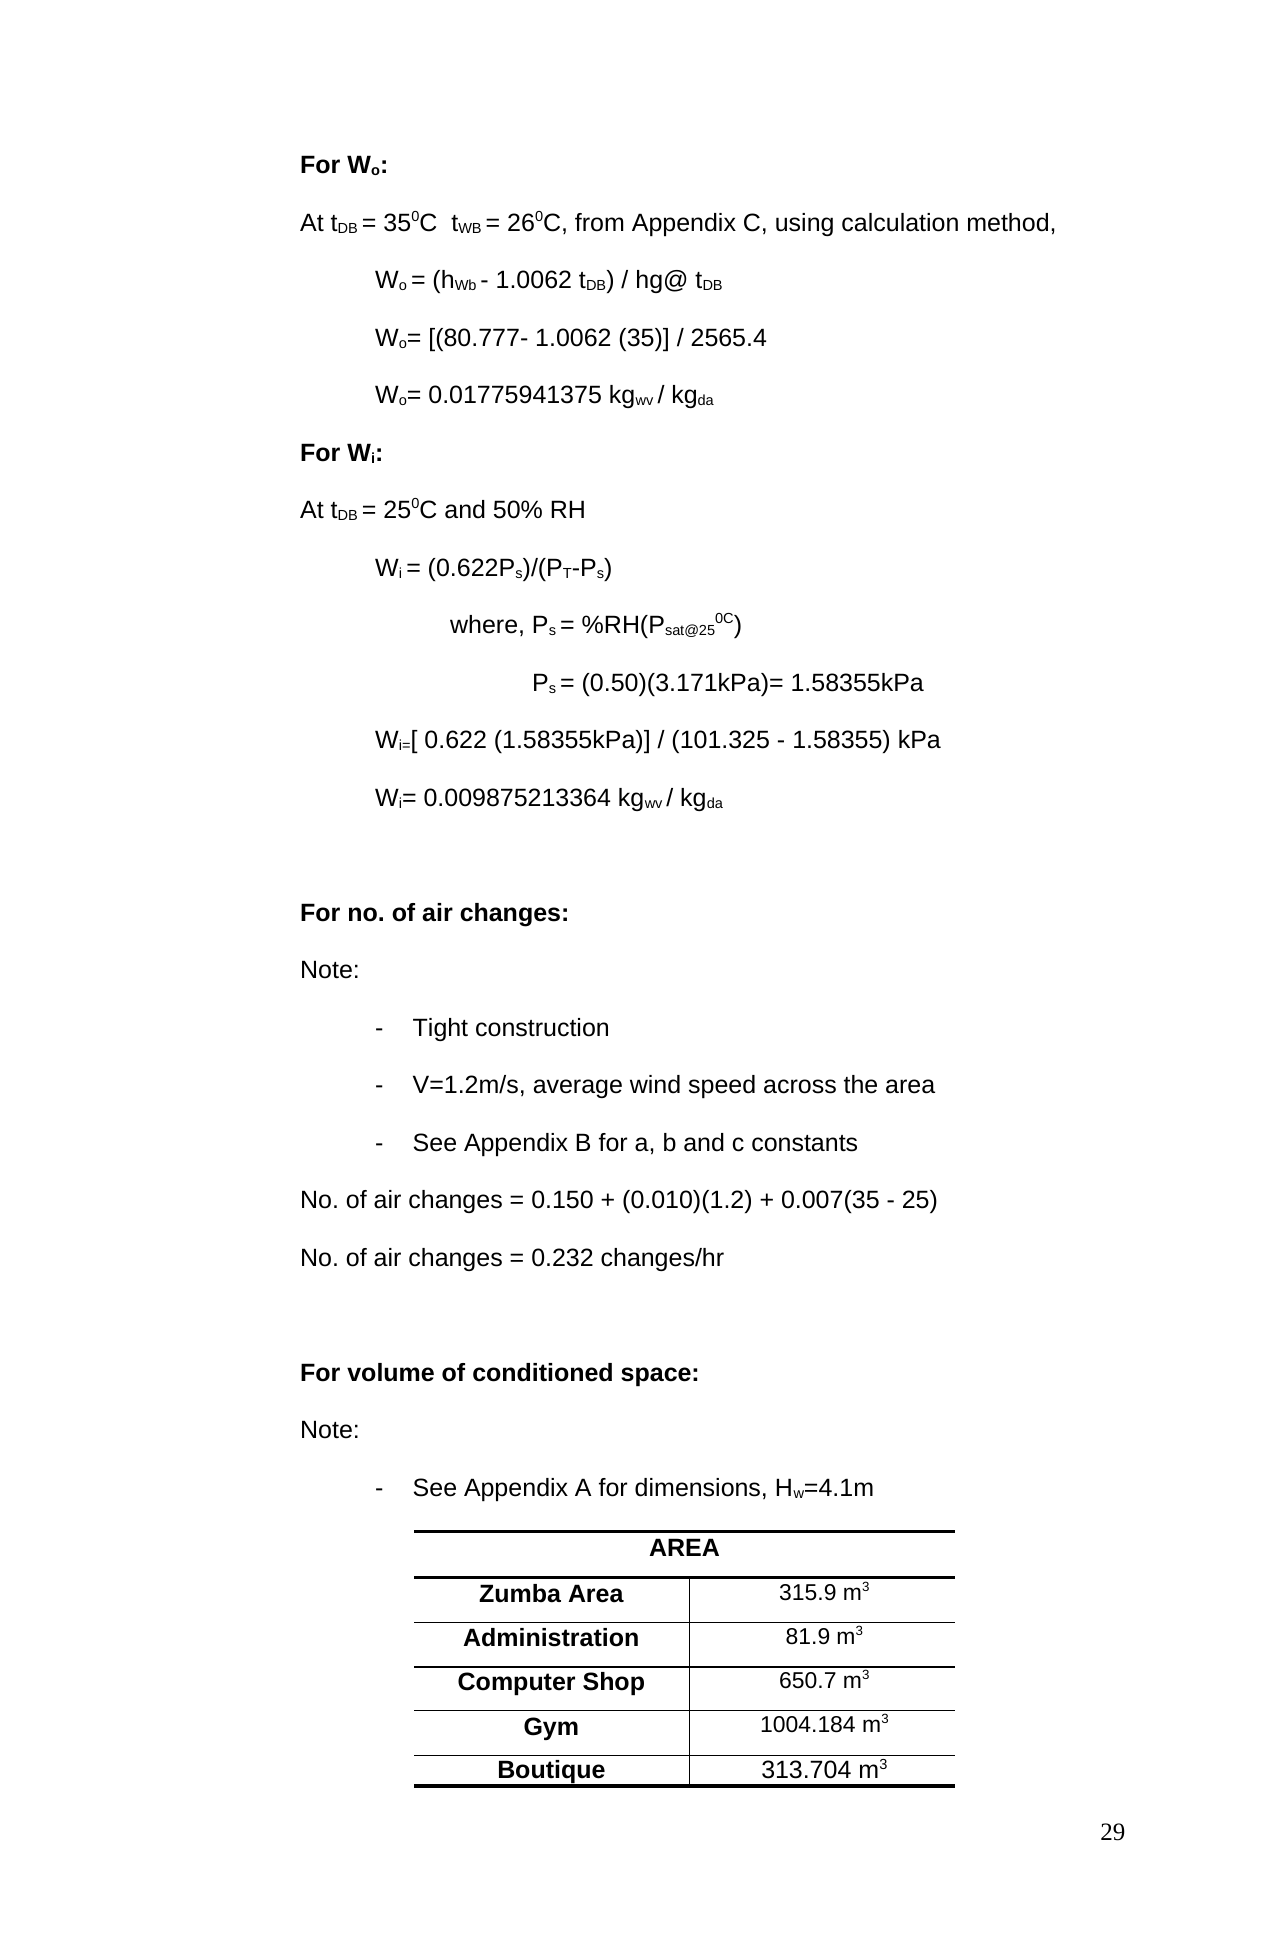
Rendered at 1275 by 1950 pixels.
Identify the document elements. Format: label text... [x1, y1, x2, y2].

text Note: [300, 1415, 1125, 1444]
text For no. of air changes: [300, 897, 1125, 926]
table_cell 313.704 m3 [690, 1756, 955, 1784]
text Wi = (0.622Ps)/(PT-Ps) [300, 552, 1125, 581]
list See Appendix A for dimensions, Hw=4.1m [375, 1472, 1125, 1501]
text For volume of conditioned space: [300, 1357, 1125, 1386]
text Wo= 0.01775941375 kgwv / kgda [300, 380, 1125, 409]
text Wi= 0.009875213364 kgwv / kgda [300, 782, 1125, 811]
text Wi=[ 0.622 (1.58355kPa)] / (101.325 - 1.58355) kPa [300, 725, 1125, 754]
table_cell 650.7 m3 [690, 1668, 955, 1710]
table_cell 81.9 m3 [690, 1623, 955, 1666]
table_cell Computer Shop [414, 1668, 689, 1710]
text Wo= [(80.777- 1.0062 (35)] / 2565.4 [300, 322, 1125, 351]
text where, Ps = %RH(Psat@250C) [300, 610, 1125, 639]
text For Wi: [300, 437, 1125, 466]
table_cell 1004.184 m3 [690, 1711, 955, 1754]
table_cell Boutique [414, 1756, 689, 1784]
text Ps = (0.50)(3.171kPa)= 1.58355kPa [300, 667, 1125, 696]
list See Appendix B for a, b and c constants [375, 1127, 1125, 1156]
list V=1.2m/s, average wind speed across the area [375, 1070, 1125, 1099]
list Tight construction [375, 1012, 1125, 1041]
text Note: [300, 955, 1125, 984]
text At tDB = 250C and 50% RH [300, 495, 1125, 524]
table_cell Gym [414, 1711, 689, 1754]
text No. of air changes = 0.150 + (0.010)(1.2) + 0.007(35 - 25) [300, 1185, 1125, 1214]
text At tDB = 350C tWB = 260C, from Appendix C, using calculation method, [300, 207, 1125, 236]
text For Wo: [300, 150, 1125, 179]
table_cell Administration [414, 1623, 689, 1666]
table_cell Zumba Area [414, 1579, 689, 1622]
table_cell 315.9 m3 [690, 1579, 955, 1622]
text No. of air changes = 0.232 changes/hr [300, 1242, 1125, 1271]
text Wo = (hWb - 1.0062 tDB) / hg@ tDB [300, 265, 1125, 294]
table_header AREA [414, 1533, 955, 1576]
